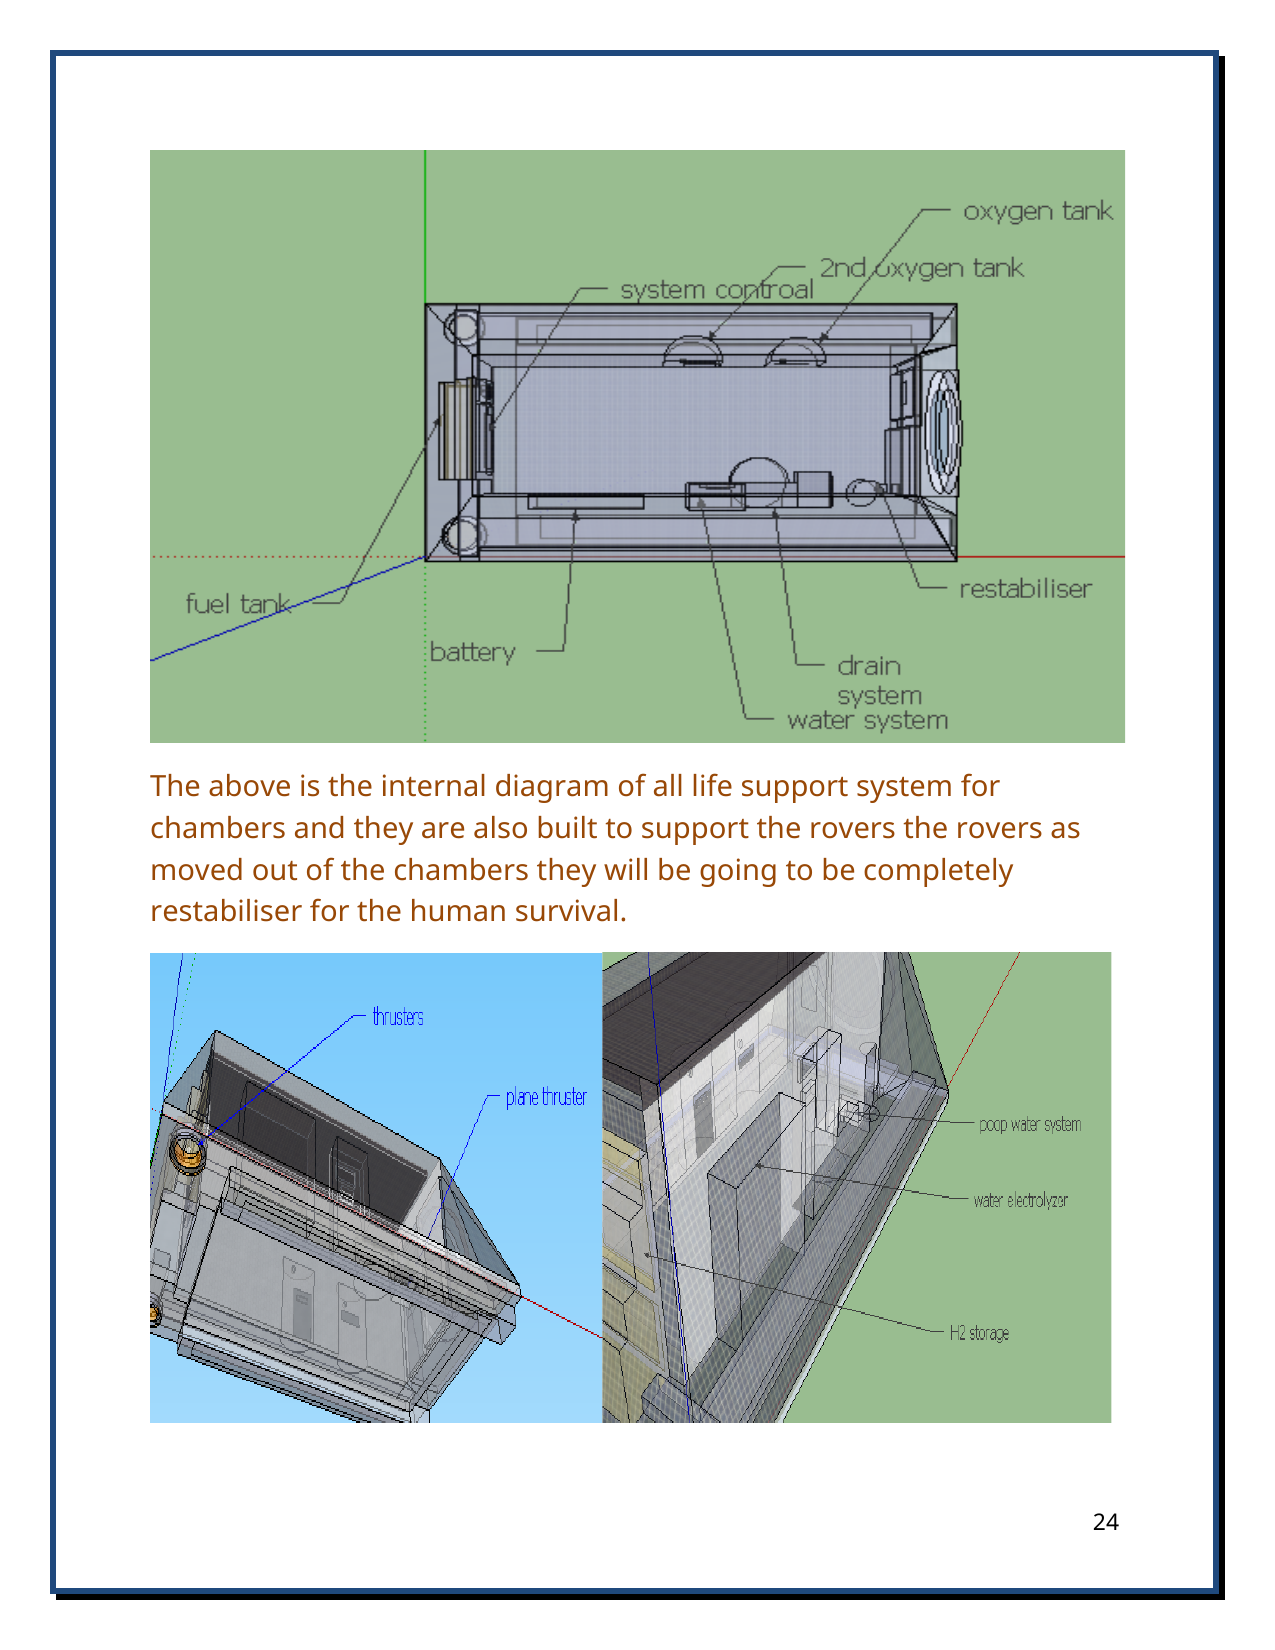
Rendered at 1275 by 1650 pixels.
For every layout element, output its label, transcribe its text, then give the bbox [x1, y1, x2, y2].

text The above is the internal diagram of all life support system for chambers and they are also built to support the rovers the rovers as moved out of the chambers they will be going to be completely restabiliser for the human survival. [150, 765, 1119, 930]
picture [150, 952, 1112, 1423]
picture [150, 150, 1125, 743]
